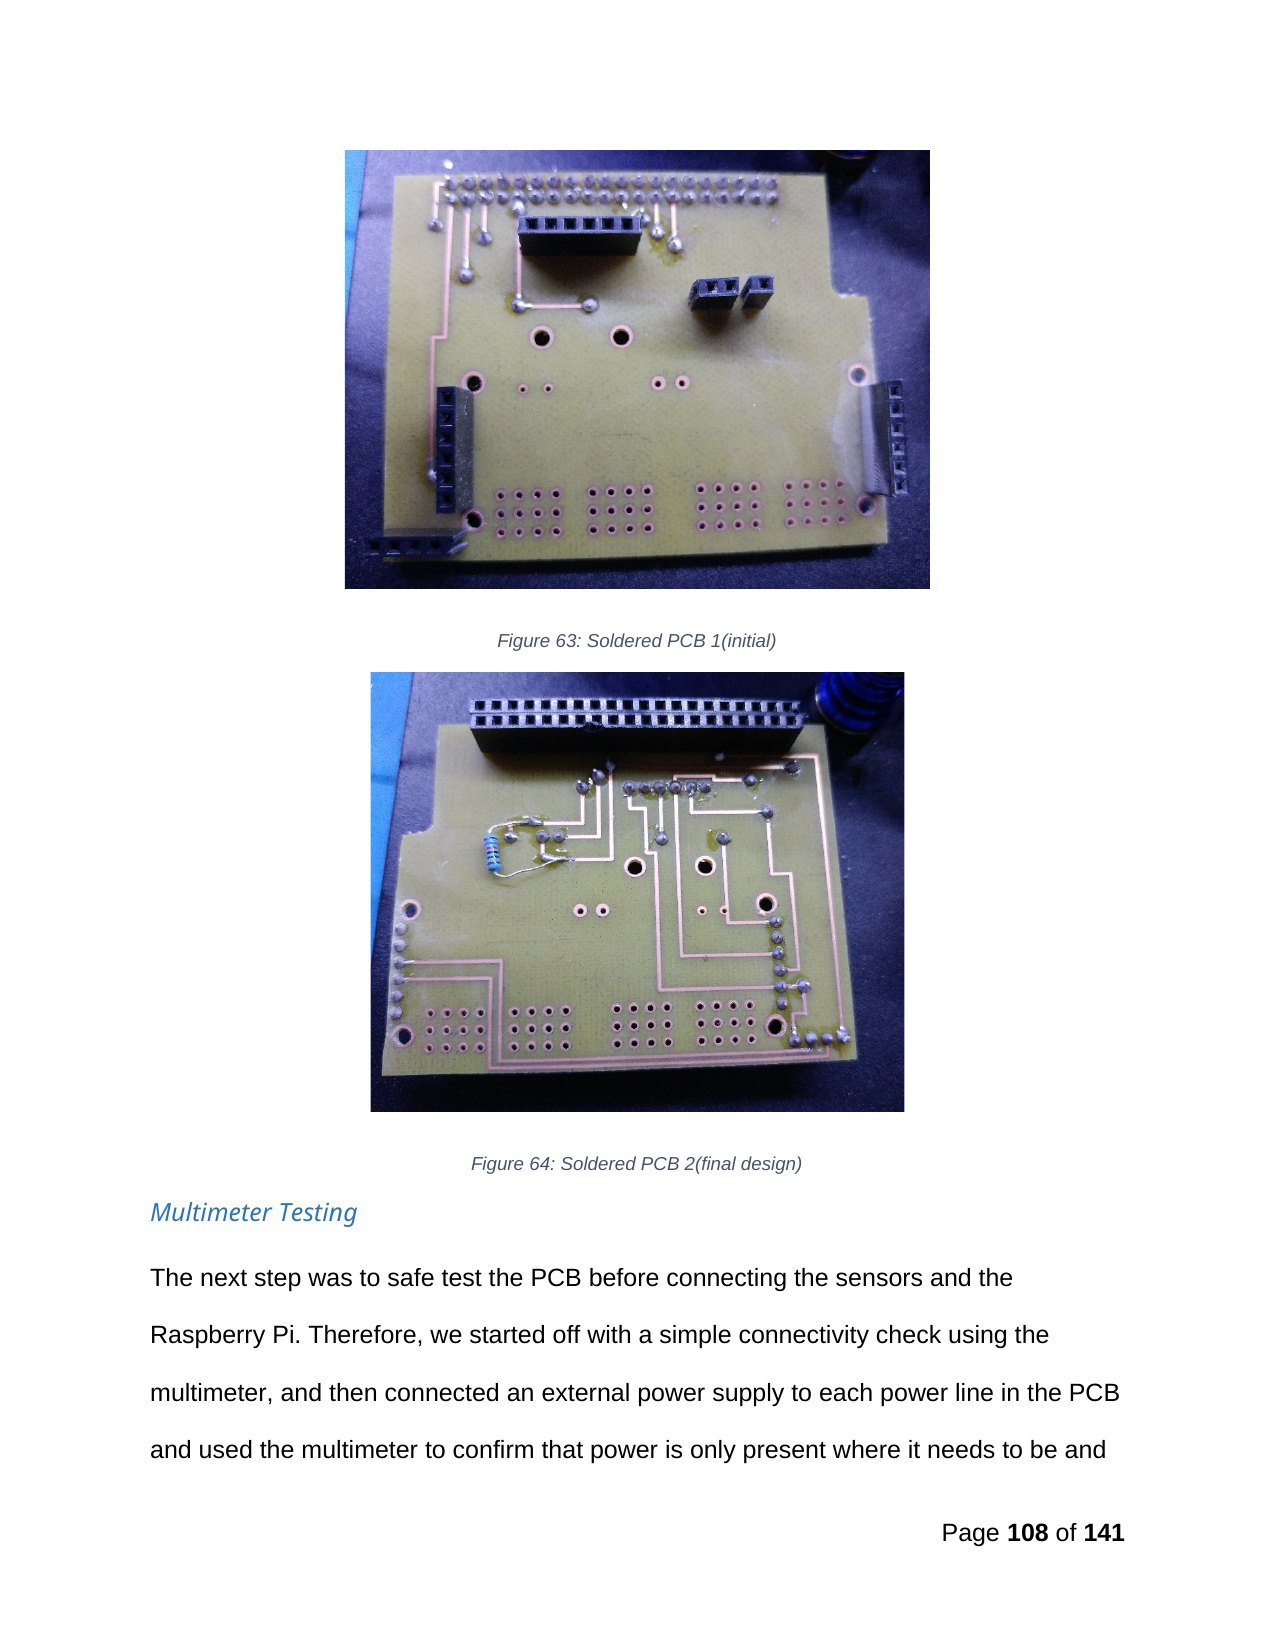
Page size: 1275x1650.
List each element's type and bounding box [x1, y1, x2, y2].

picture [344, 150, 930, 589]
picture [370, 672, 905, 1112]
